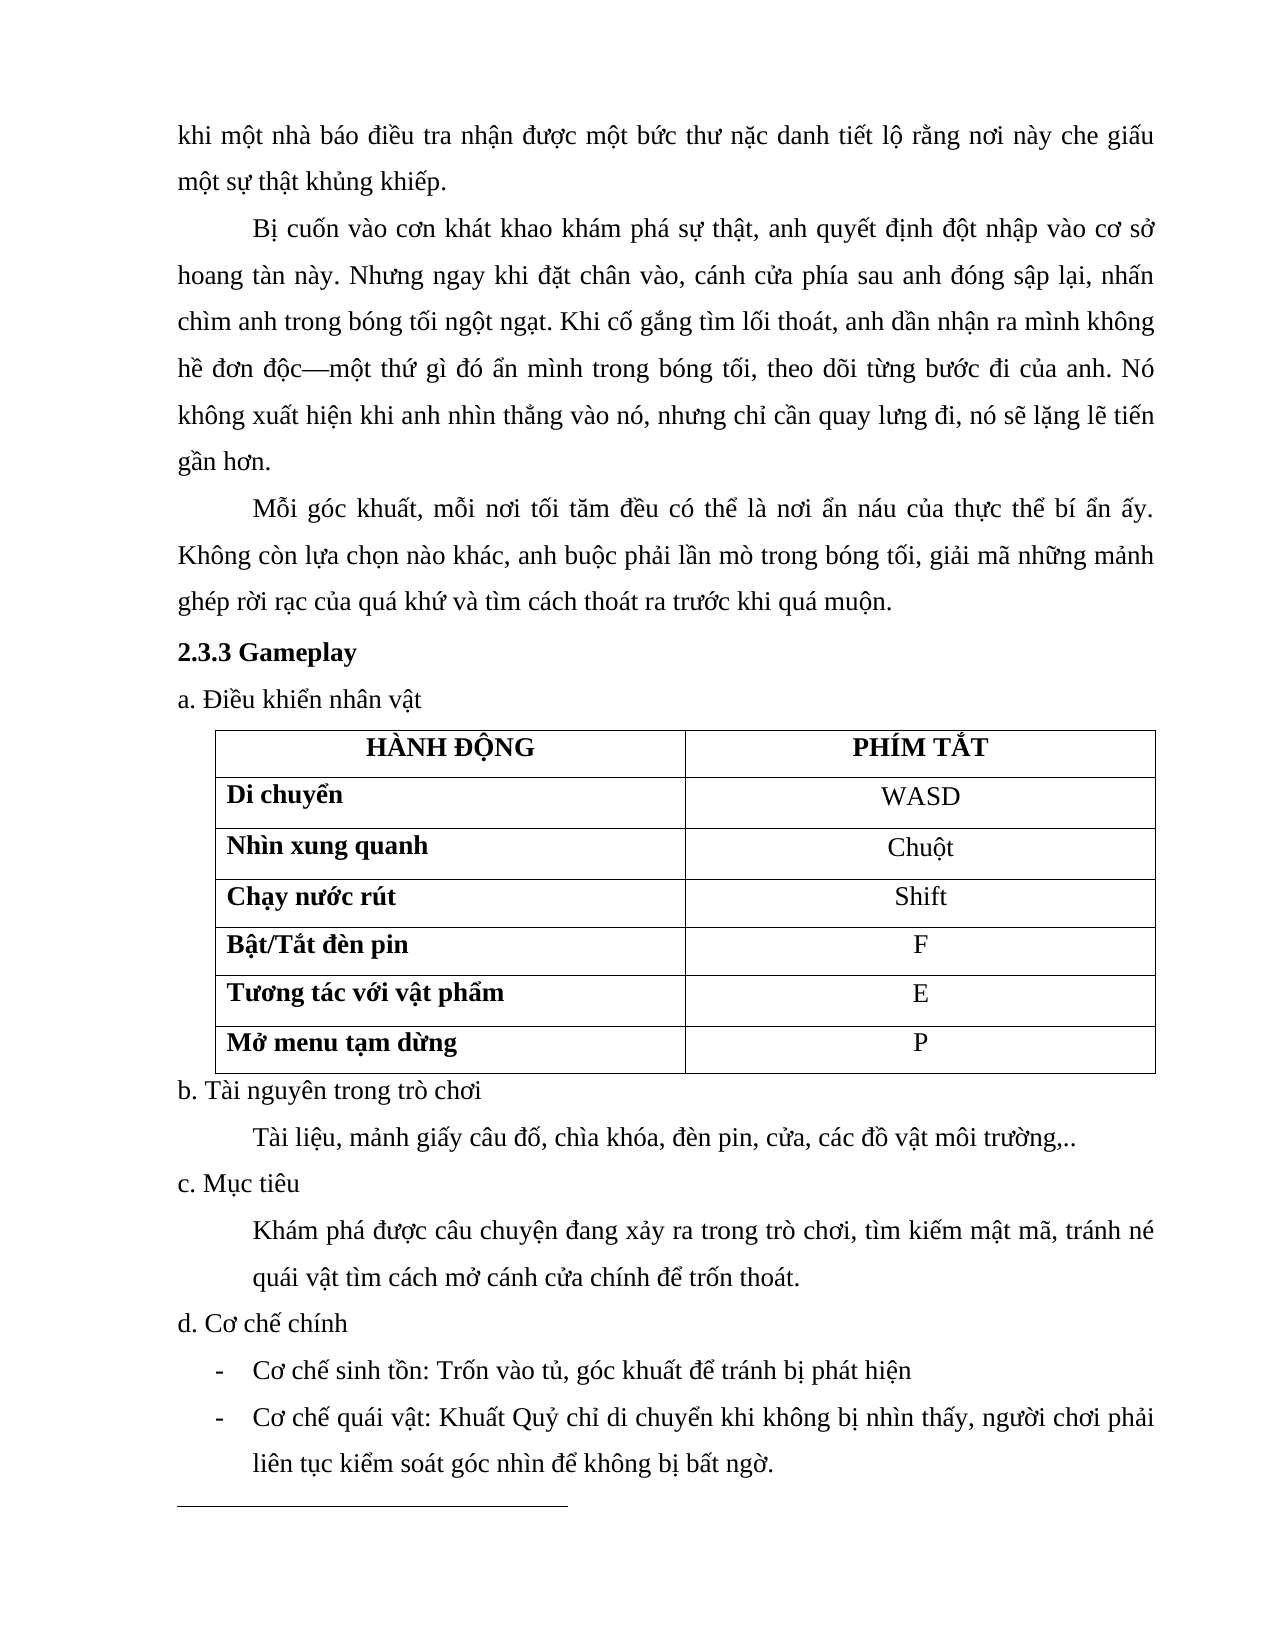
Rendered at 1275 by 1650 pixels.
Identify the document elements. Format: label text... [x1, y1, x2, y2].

list Cơ chế quái vật: Khuất Quỷ chỉ di chuyển khi không bị nhìn thấy, người chơi phải liên tục kiểm soát góc nhìn để không bị bất ngờ. [215, 1401, 1156, 1479]
table_cell P [686, 1027, 1155, 1073]
list Cơ chế sinh tồn: Trốn vào tủ, góc khuất để tránh bị phát hiện [215, 1354, 1156, 1385]
table_cell [686, 778, 1155, 828]
table_cell [686, 829, 1155, 879]
table_cell Tương tác với vật phẩm [216, 976, 685, 1026]
table_header HÀNH ĐỘNG [216, 731, 685, 777]
text c. Mục tiêu [177, 1168, 1156, 1199]
list Tài liệu, mảnh giấy câu đố, chìa khóa, đèn pin, cửa, các đồ vật môi trường,.. [252, 1121, 1156, 1152]
table_cell F [686, 928, 1155, 974]
list Khám phá được câu chuyện đang xảy ra trong trò chơi, tìm kiếm mật mã, tránh né quái vật tìm cách mở cánh cửa chính để trốn thoát. [252, 1214, 1156, 1292]
table_cell [686, 976, 1155, 1026]
text d. Cơ chế chính [177, 1308, 1156, 1339]
subtitle 2.3.3 Gameplay [177, 636, 1156, 667]
table_cell Bật/Tắt đèn pin [216, 928, 685, 974]
table_cell Shift [686, 880, 1155, 927]
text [177, 119, 1156, 197]
table_cell Chạy nước rút [216, 880, 685, 927]
text Mỗi góc khuất, mỗi nơi tối tăm đều có thể là nơi ẩn náu của thực thể bí ẩn ấy. Không còn lựa chọn nào khác, anh buộc phải lần mò trong bóng tối, giải mã những mảnh ghép rời rạc của quá khứ và tìm cách thoát ra trước khi quá muộn. [177, 492, 1156, 617]
table_cell Di chuyển [216, 778, 685, 828]
text b. Tài nguyên trong trò chơi [177, 1074, 1156, 1105]
text a. Điều khiển nhân vật [177, 683, 1156, 714]
text Bị cuốn vào cơn khát khao khám phá sự thật, anh quyết định đột nhập vào cơ sở hoang tàn này. Nhưng ngay khi đặt chân vào, cánh cửa phía sau anh đóng sập lại, nhấn chìm anh trong bóng tối ngột ngạt. Khi cố gắng tìm lối thoát, anh dần nhận ra mình không hề đơn độc—một thứ gì đó ẩn mình trong bóng tối, theo dõi từng bước đi của anh. Nó không xuất hiện khi anh nhìn thẳng vào nó, nhưng chỉ cần quay lưng đi, nó sẽ lặng lẽ tiến gần hơn. [177, 212, 1156, 477]
table_cell Mở menu tạm dừng [216, 1027, 685, 1073]
table_header PHÍM TẮT [686, 731, 1155, 777]
table_cell Nhìn xung quanh [216, 829, 685, 879]
